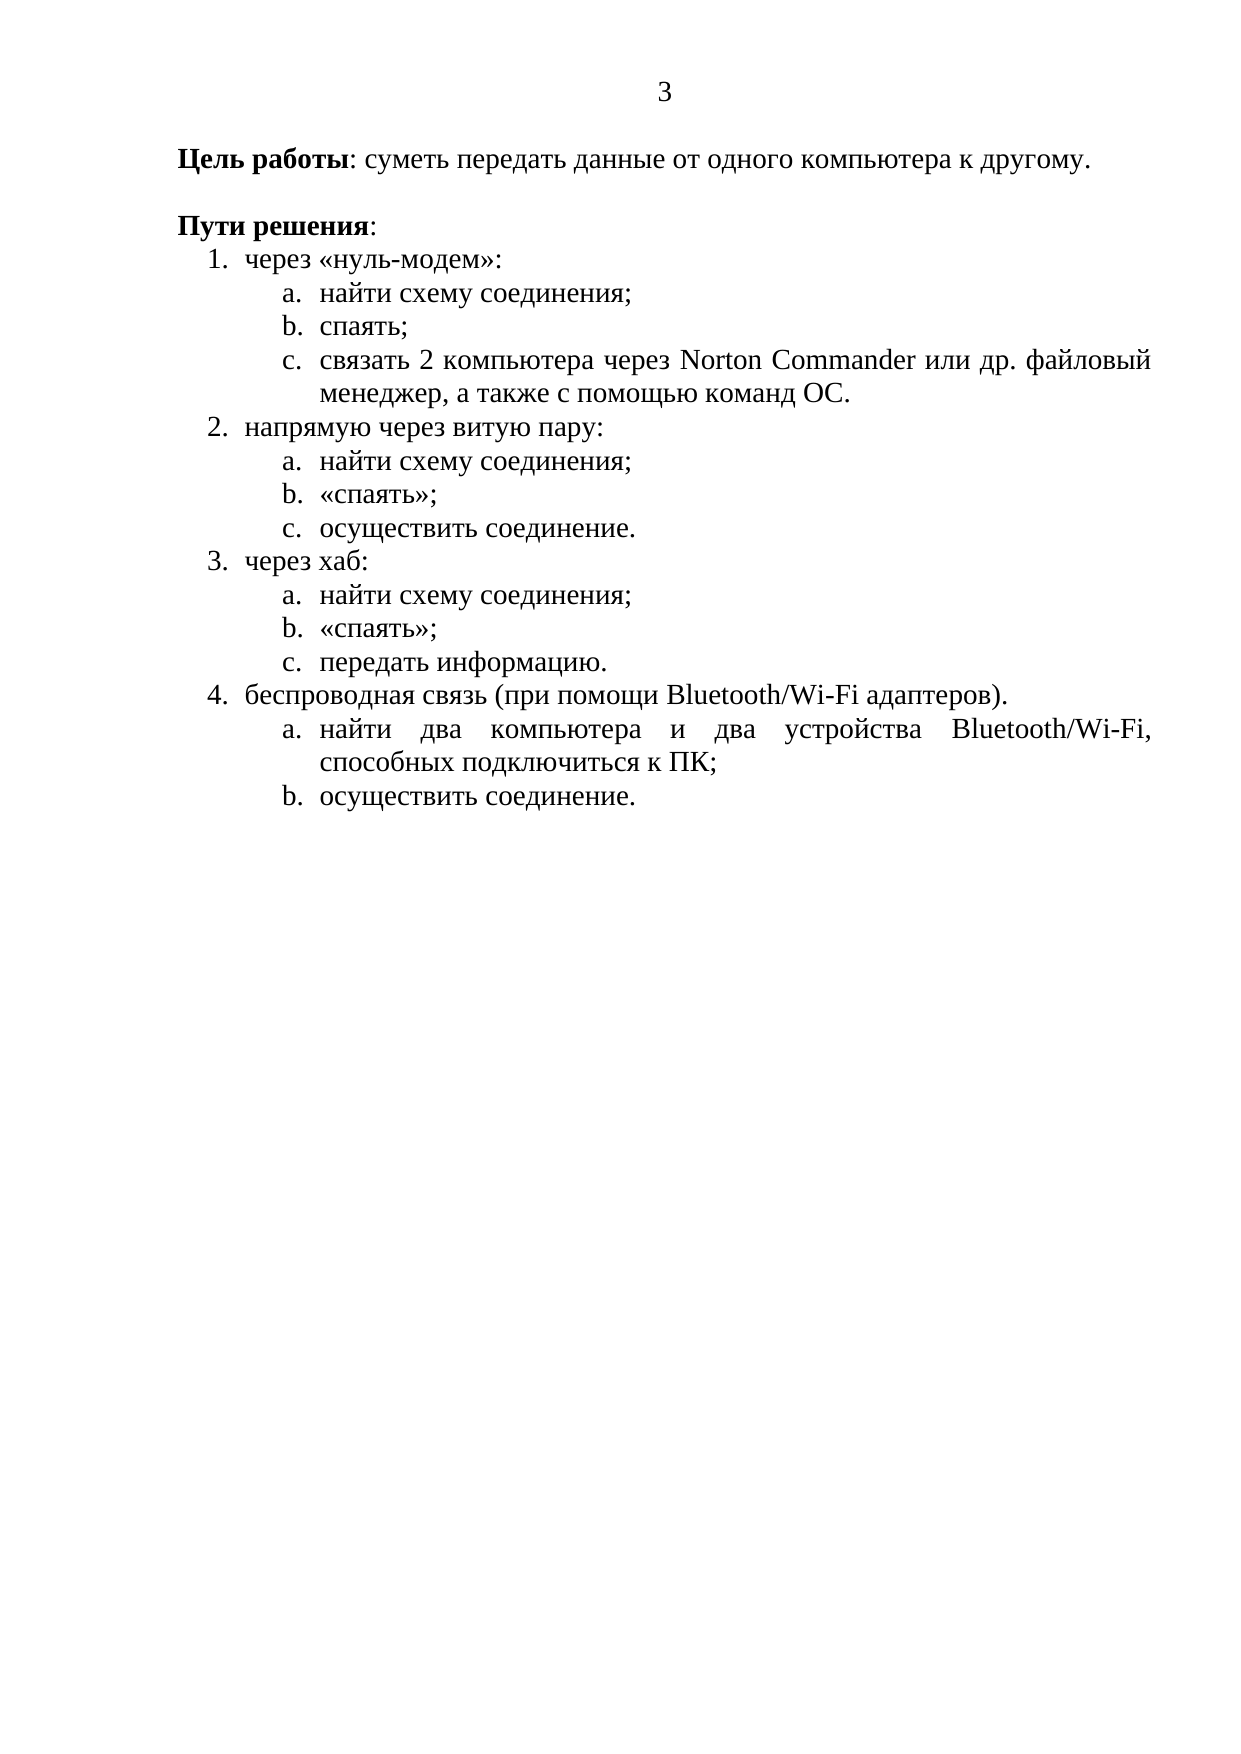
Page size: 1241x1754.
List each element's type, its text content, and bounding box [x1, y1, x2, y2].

list найти схему соединения; [282, 275, 1152, 308]
list передать информацию. [282, 644, 1152, 677]
text Цель работы: суметь передать данные от одного компьютера к другому. [177, 141, 1152, 174]
list найти схему соединения; [282, 443, 1152, 476]
text Пути решения: [177, 208, 1152, 241]
list через хаб: [207, 543, 1152, 577]
list осуществить соединение. [282, 778, 1152, 812]
list найти два компьютера и два устройства Bluetooth/Wi-Fi, способных подключиться к ПК; [282, 711, 1152, 778]
list спаять; [282, 308, 1152, 342]
list осуществить соединение. [282, 510, 1152, 543]
list беспроводная связь (при помощи Bluetooth/Wi-Fi адаптеров). [207, 677, 1152, 711]
list «спаять»; [282, 476, 1152, 510]
list «спаять»; [282, 610, 1152, 644]
list напрямую через витую пару: [207, 409, 1152, 443]
list через «нуль-модем»: [207, 241, 1152, 275]
list связать 2 компьютера через Norton Commander или др. файловый менеджер, а также с помощью команд ОС. [282, 342, 1152, 409]
list найти схему соединения; [282, 577, 1152, 610]
